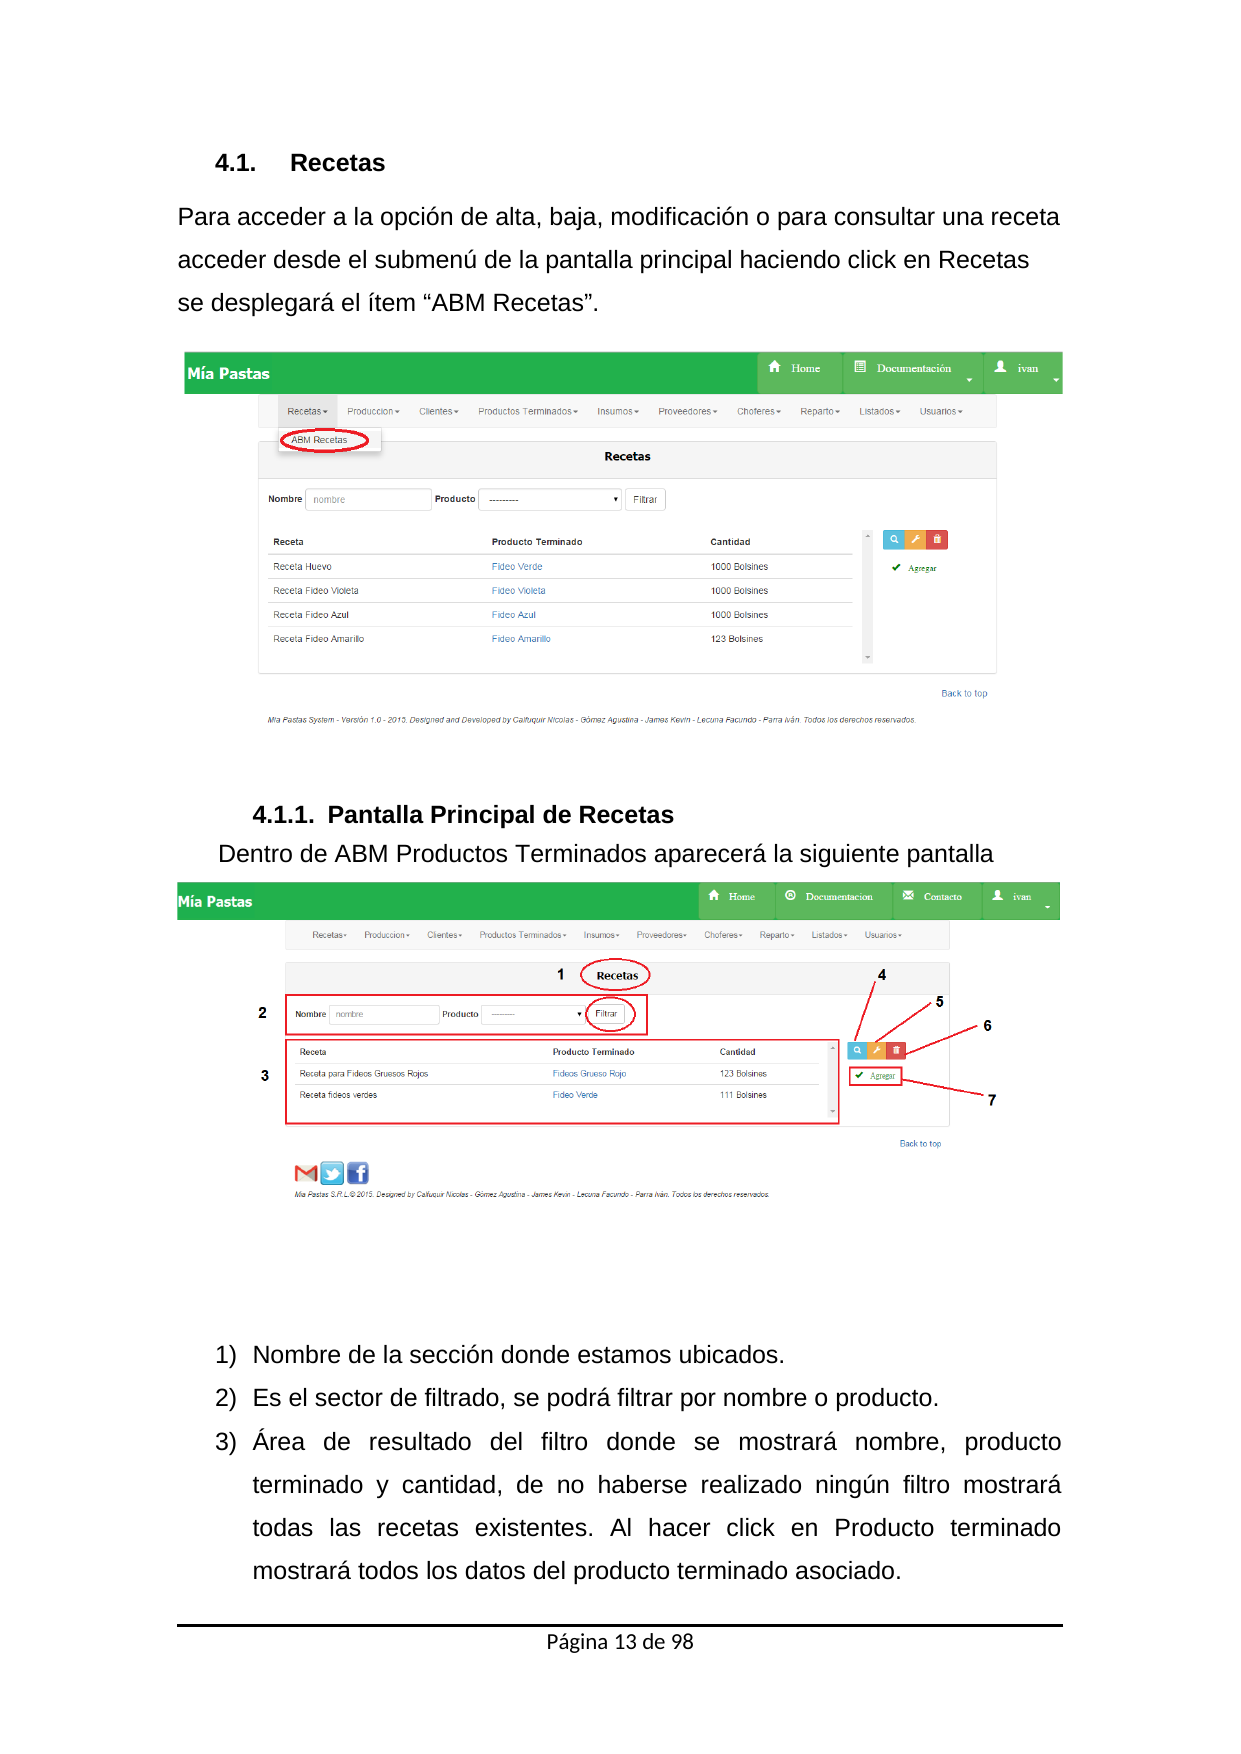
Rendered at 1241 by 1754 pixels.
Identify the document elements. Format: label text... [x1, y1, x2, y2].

list Es el sector de filtrado, se podrá filtrar por nombre o producto. [215, 1383, 1063, 1412]
list Dentro de ABM Productos Terminados aparecerá la siguiente pantalla [218, 839, 1063, 868]
picture [177, 882, 1063, 1316]
text Para acceder a la opción de alta, baja, modificación o para consultar una receta acceder desde el submenú de la pantalla principal haciendo click en Recetas se desplegará el ítem “ABM Recetas”. [177, 202, 1063, 317]
list Área de resultado del filtro donde se mostrará nombre, producto terminado y cantidad, de no haberse realizado ningún filtro mostrará todas las recetas existentes. Al hacer click en Producto terminado mostrará todos los datos del producto terminado asociado. [215, 1426, 1063, 1584]
list Recetas [215, 148, 1063, 176]
picture [177, 351, 1063, 771]
list Nombre de la sección donde estamos ubicados. [215, 1340, 1063, 1369]
subtitle Pantalla Principal de Recetas [252, 800, 1063, 828]
